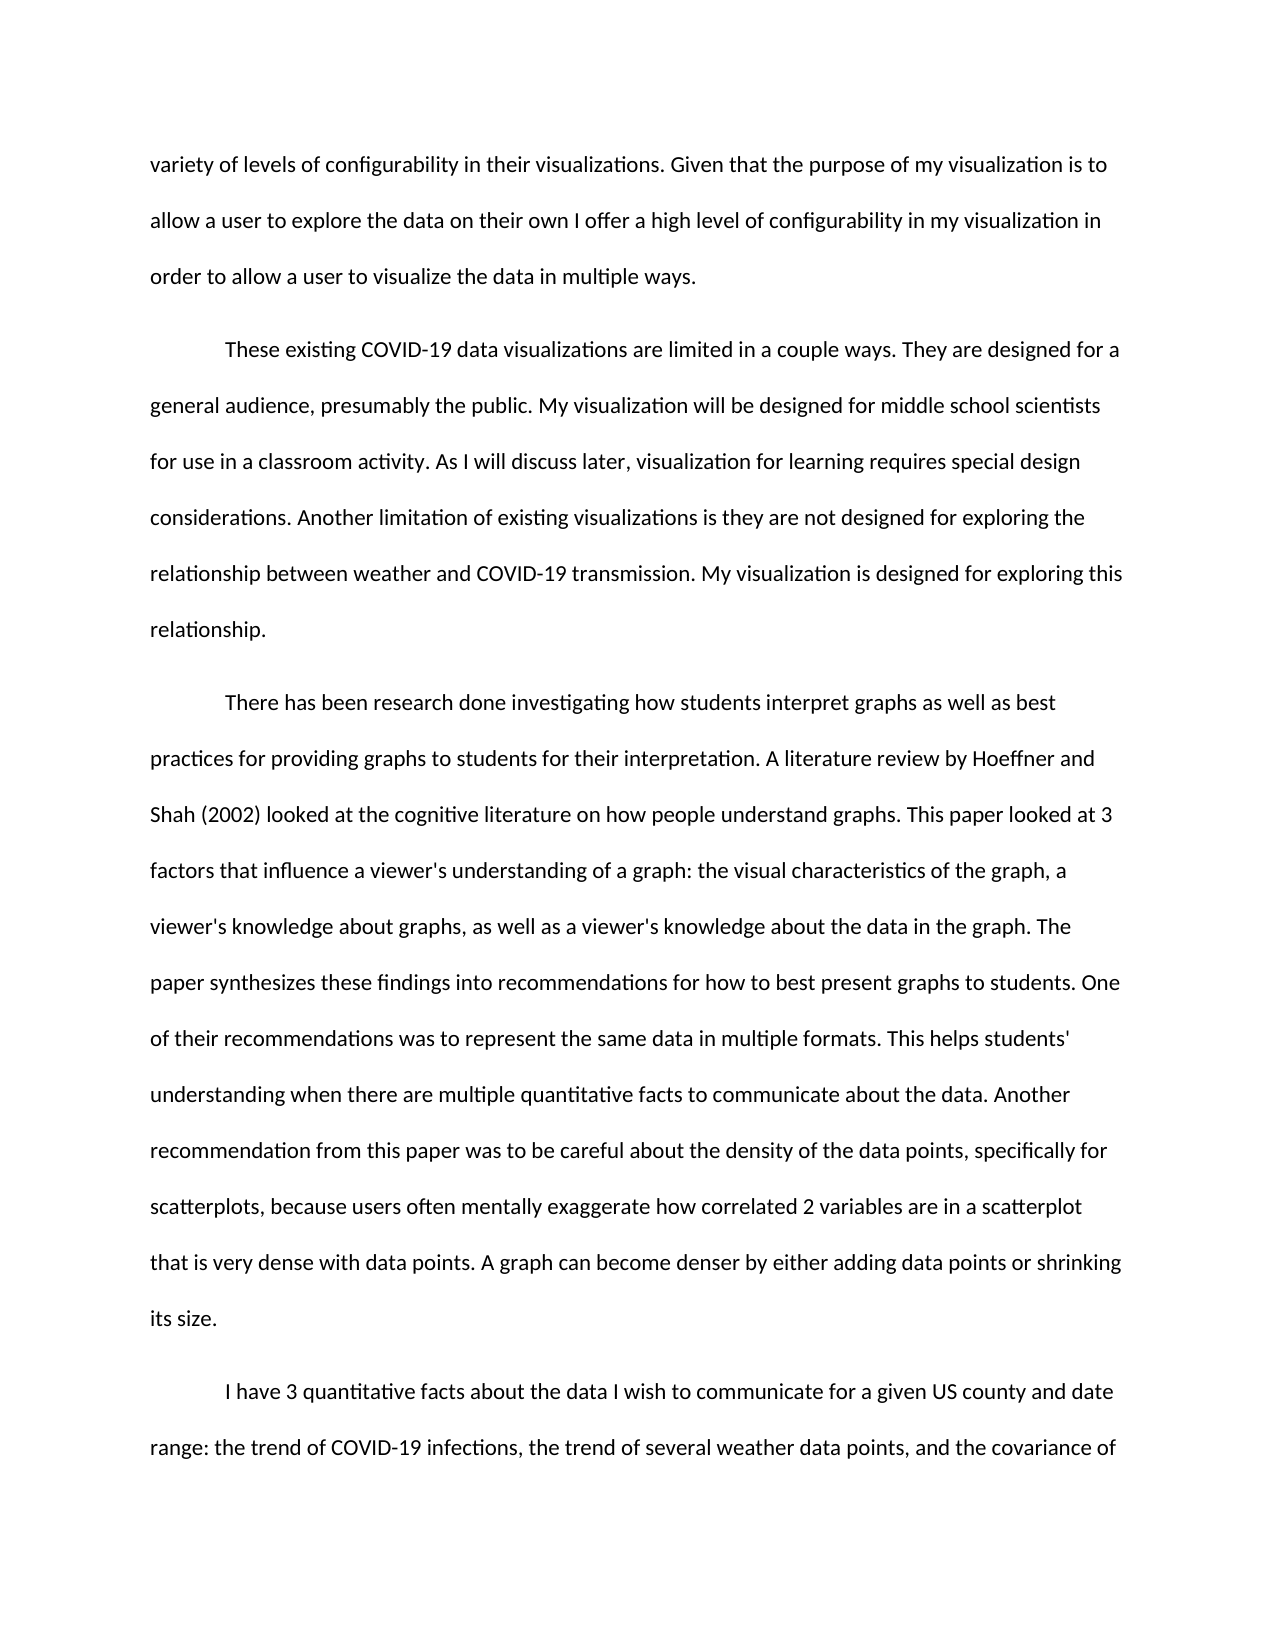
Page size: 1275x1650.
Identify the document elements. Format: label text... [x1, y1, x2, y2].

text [150, 150, 1125, 290]
text These existing COVID-19 data visualizations are limited in a couple ways. They are designed for a general audience, presumably the public. My visualization will be designed for middle school scientists for use in a classroom activity. As I will discuss later, visualization for learning requires special design considerations. Another limitation of existing visualizations is they are not designed for exploring the relationship between weather and COVID-19 transmission. My visualization is designed for exploring this relationship. [150, 335, 1125, 643]
text There has been research done investigating how students interpret graphs as well as best practices for providing graphs to students for their interpretation. A literature review by Hoeffner and Shah (2002) looked at the cognitive literature on how people understand graphs. This paper looked at 3 factors that influence a viewer's understanding of a graph: the visual characteristics of the graph, a viewer's knowledge about graphs, as well as a viewer's knowledge about the data in the graph. The paper synthesizes these findings into recommendations for how to best present graphs to students. One of their recommendations was to represent the same data in multiple formats. This helps students' understanding when there are multiple quantitative facts to communicate about the data. Another recommendation from this paper was to be careful about the density of the data points, specifically for scatterplots, because users often mentally exaggerate how correlated 2 variables are in a scatterplot that is very dense with data points. A graph can become denser by either adding data points or shrinking its size. [150, 688, 1125, 1332]
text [150, 1377, 1125, 1461]
